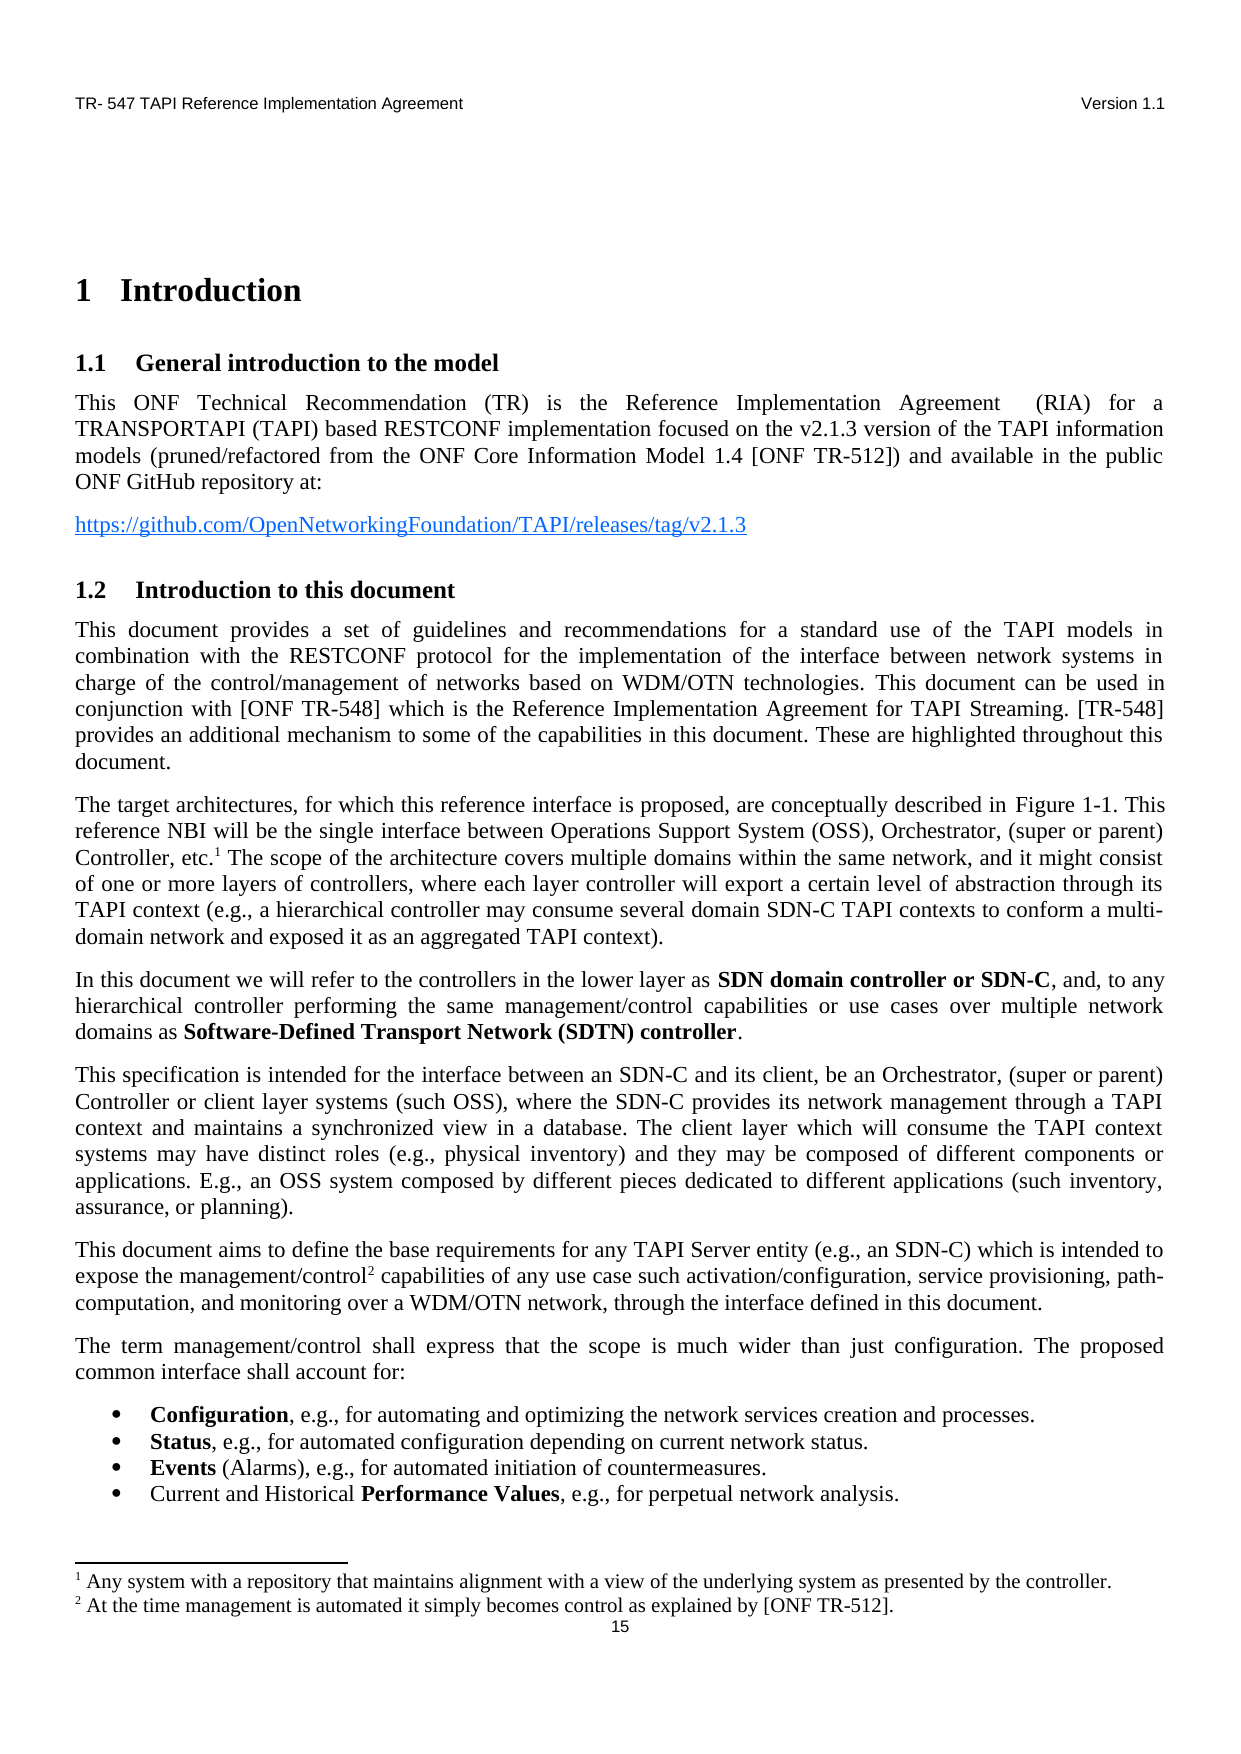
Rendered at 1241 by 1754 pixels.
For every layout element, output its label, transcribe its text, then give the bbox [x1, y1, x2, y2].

text In this document we will refer to the controllers in the lower layer as SDN domain controller or SDN-C, and, to any hierarchical controller performing the same management/control capabilities or use cases over multiple network domains as Software-Defined Transport Network (SDTN) controller. [75, 966, 1165, 1045]
subtitle General introduction to the model [75, 348, 1165, 376]
subtitle Introduction [75, 264, 1165, 310]
text This document aims to define the base requirements for any TAPI Server entity (e.g., an SDN-C) which is intended to expose the management/control capabilities of any use case such activation/configuration, service provisioning, path-computation, and monitoring over a WDM/OTN network, through the interface defined in this document. [75, 1236, 1165, 1315]
text This ONF Technical Recommendation (TR) is the Reference Implementation Agreement (RIA) for a TRANSPORTAPI (TAPI) based RESTCONF implementation focused on the v2.1.3 version of the TAPI information models (pruned/refactored from the ONF Core Information Model 1.4 [ONF TR-512]) and available in the public ONF GitHub repository at: [75, 389, 1165, 494]
text This specification is intended for the interface between an SDN-C and its client, be an Orchestrator, (super or parent) Controller or client layer systems (such OSS), where the SDN-C provides its network management through a TAPI context and maintains a synchronized view in a database. The client layer which will consume the TAPI context systems may have distinct roles (e.g., physical inventory) and they may be composed of different components or applications. E.g., an OSS system composed by different pieces dedicated to different applications (such inventory, assurance, or planning). [75, 1061, 1165, 1219]
text This document provides a set of guidelines and recommendations for a standard use of the TAPI models in combination with the RESTCONF protocol for the implementation of the interface between network systems in charge of the control/management of networks based on WDM/OTN technologies. This document can be used in conjunction with [ONF TR-548] which is the Reference Implementation Agreement for TAPI Streaming. [TR-548] provides an additional mechanism to some of the capabilities in this document. These are highlighted throughout this document. [75, 616, 1165, 774]
subtitle Introduction to this document [75, 575, 1165, 604]
text The target architectures, for which this reference interface is proposed, are conceptually described in Figure 1-1. This reference NBI will be the single interface between Operations Support System (OSS), Orchestrator, (super or parent) Controller, etc. The scope of the architecture covers multiple domains within the same network, and it might consist of one or more layers of controllers, where each layer controller will export a certain level of abstraction through its TAPI context (e.g., a hierarchical controller may consume several domain SDN-C TAPI contexts to conform a multi-domain network and exposed it as an aggregated TAPI context). [75, 791, 1165, 949]
list Current and Historical Performance Values, e.g., for perpetual network analysis. [112, 1480, 1165, 1507]
text The term management/control shall express that the scope is much wider than just configuration. The proposed common interface shall account for: [75, 1332, 1165, 1385]
list Configuration, e.g., for automating and optimizing the network services creation and processes. [112, 1401, 1165, 1428]
text https://github.com/OpenNetworkingFoundation/TAPI/releases/tag/v2.1.3 [75, 511, 1165, 537]
list Status, e.g., for automated configuration depending on current network status. [112, 1428, 1165, 1454]
list Events (Alarms), e.g., for automated initiation of countermeasures. [112, 1454, 1165, 1480]
